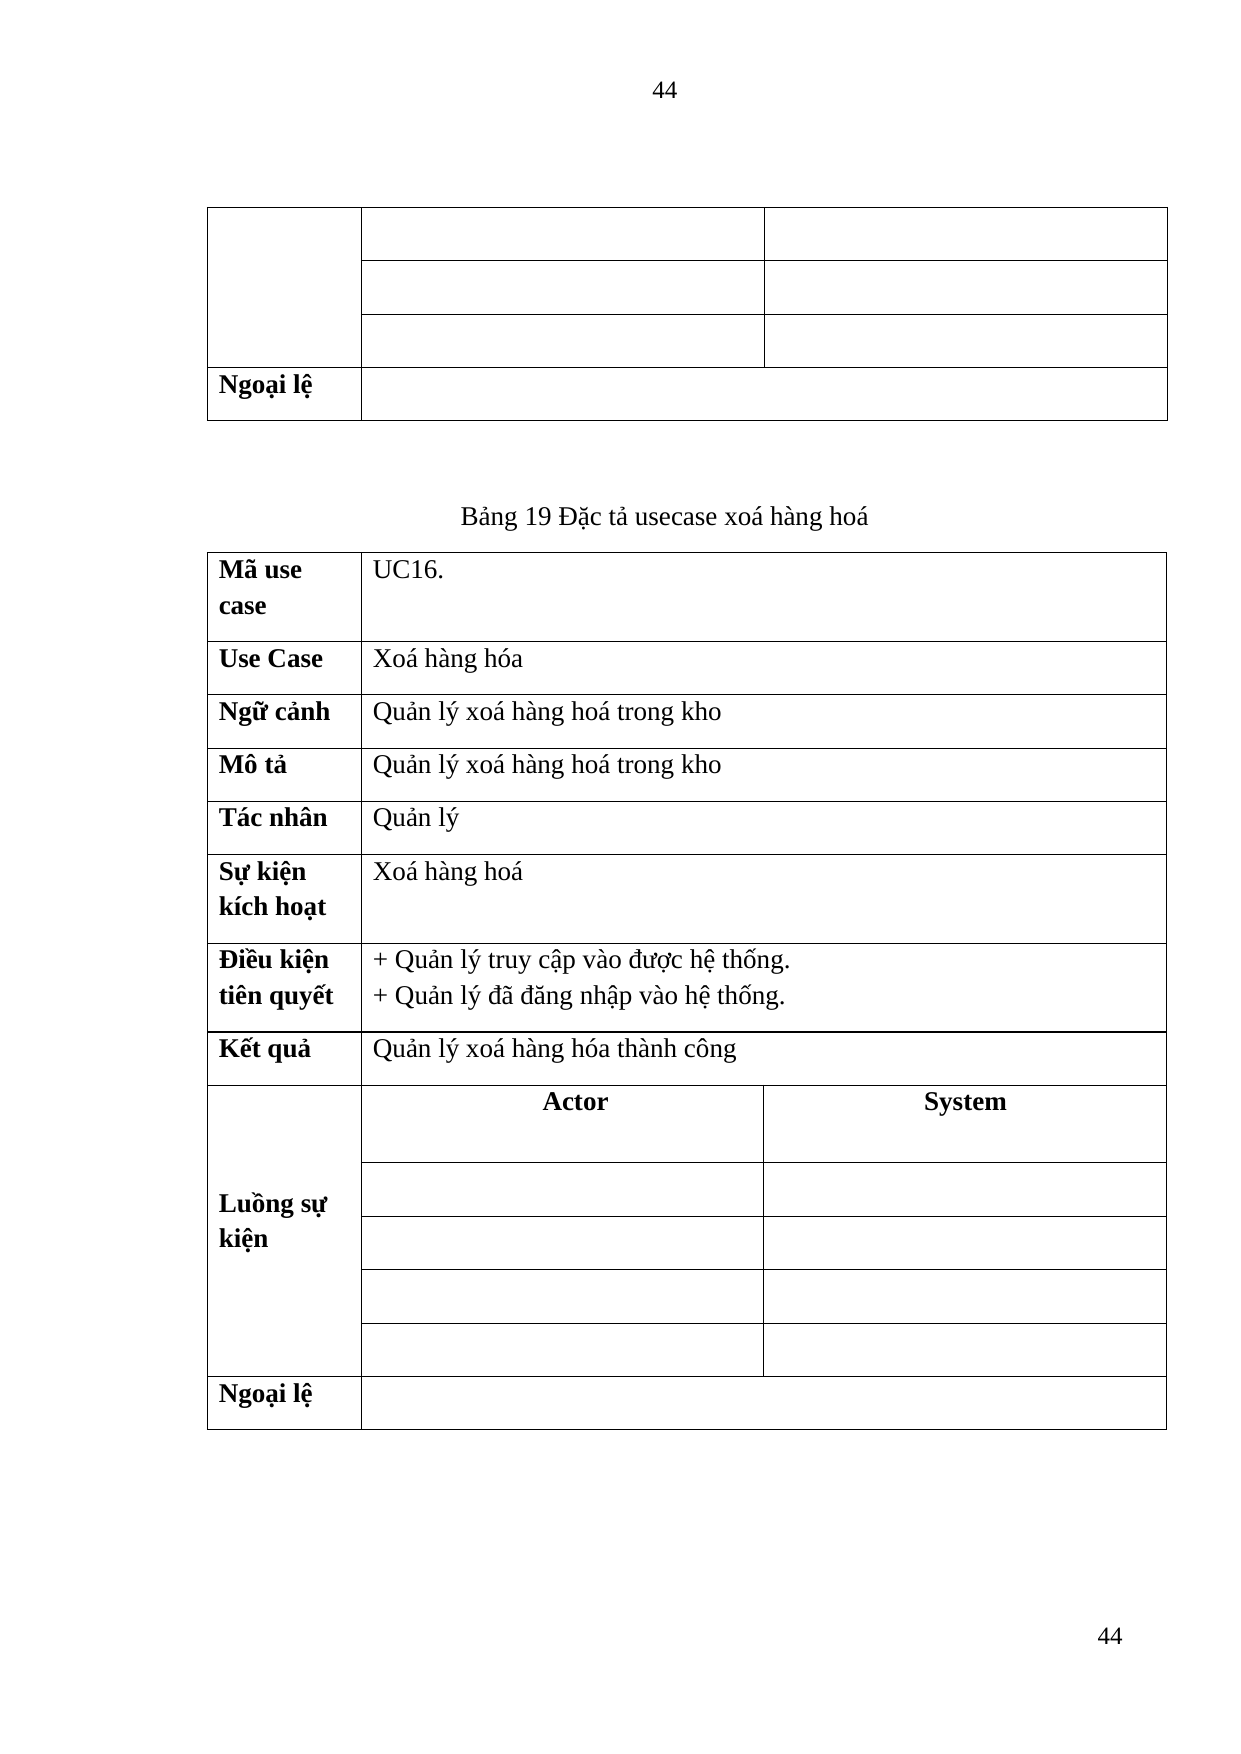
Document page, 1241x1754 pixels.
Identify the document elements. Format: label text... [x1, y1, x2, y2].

table_cell Kết quả [208, 1033, 361, 1084]
table_cell [362, 368, 1167, 420]
table_cell Quản lý xoá hàng hoá trong kho [362, 695, 1166, 747]
table_cell [362, 1270, 763, 1323]
table_cell Luồng sự kiện [208, 1086, 361, 1376]
table_cell [764, 1270, 1166, 1323]
table_cell [764, 1324, 1166, 1376]
table_cell [764, 1217, 1166, 1269]
table_cell System [764, 1086, 1166, 1162]
table_cell + Quản lý truy cập vào được hệ thống. + Quản lý đã đăng nhập vào hệ thống. [362, 944, 1166, 1031]
table_cell [765, 261, 1167, 314]
table_cell [362, 1324, 763, 1376]
table_cell Sự kiện kích hoạt [208, 855, 361, 942]
table_cell [765, 315, 1167, 367]
table_cell Actor [362, 1086, 763, 1162]
table_header Mã use case [208, 553, 361, 641]
table_cell Quản lý xoá hàng hoá trong kho [362, 749, 1166, 801]
table_cell Mô tả [208, 749, 361, 801]
table_cell Xoá hàng hóa [362, 642, 1166, 694]
table_cell [362, 261, 764, 314]
table_cell [765, 208, 1167, 260]
table_cell Ngoại lệ [208, 368, 361, 420]
table_cell [362, 1217, 763, 1269]
table_cell Ngữ cảnh [208, 695, 361, 747]
table_cell [764, 1163, 1166, 1216]
table_cell Ngoại lệ [208, 1377, 361, 1429]
text Bảng 19 Đặc tả usecase xoá hàng hoá [207, 500, 1122, 531]
table_cell [362, 208, 764, 260]
table_cell Tác nhân [208, 802, 361, 854]
table_cell Xoá hàng hoá [362, 855, 1166, 942]
table_cell Quản lý xoá hàng hóa thành công [362, 1033, 1166, 1084]
table_cell Điều kiện tiên quyết [208, 944, 361, 1031]
table_cell [362, 1377, 1166, 1429]
table_header UC16. [362, 553, 1166, 641]
table_cell [362, 315, 764, 367]
table_cell Use Case [208, 642, 361, 694]
table_cell [362, 1163, 763, 1216]
table_cell Quản lý [362, 802, 1166, 854]
